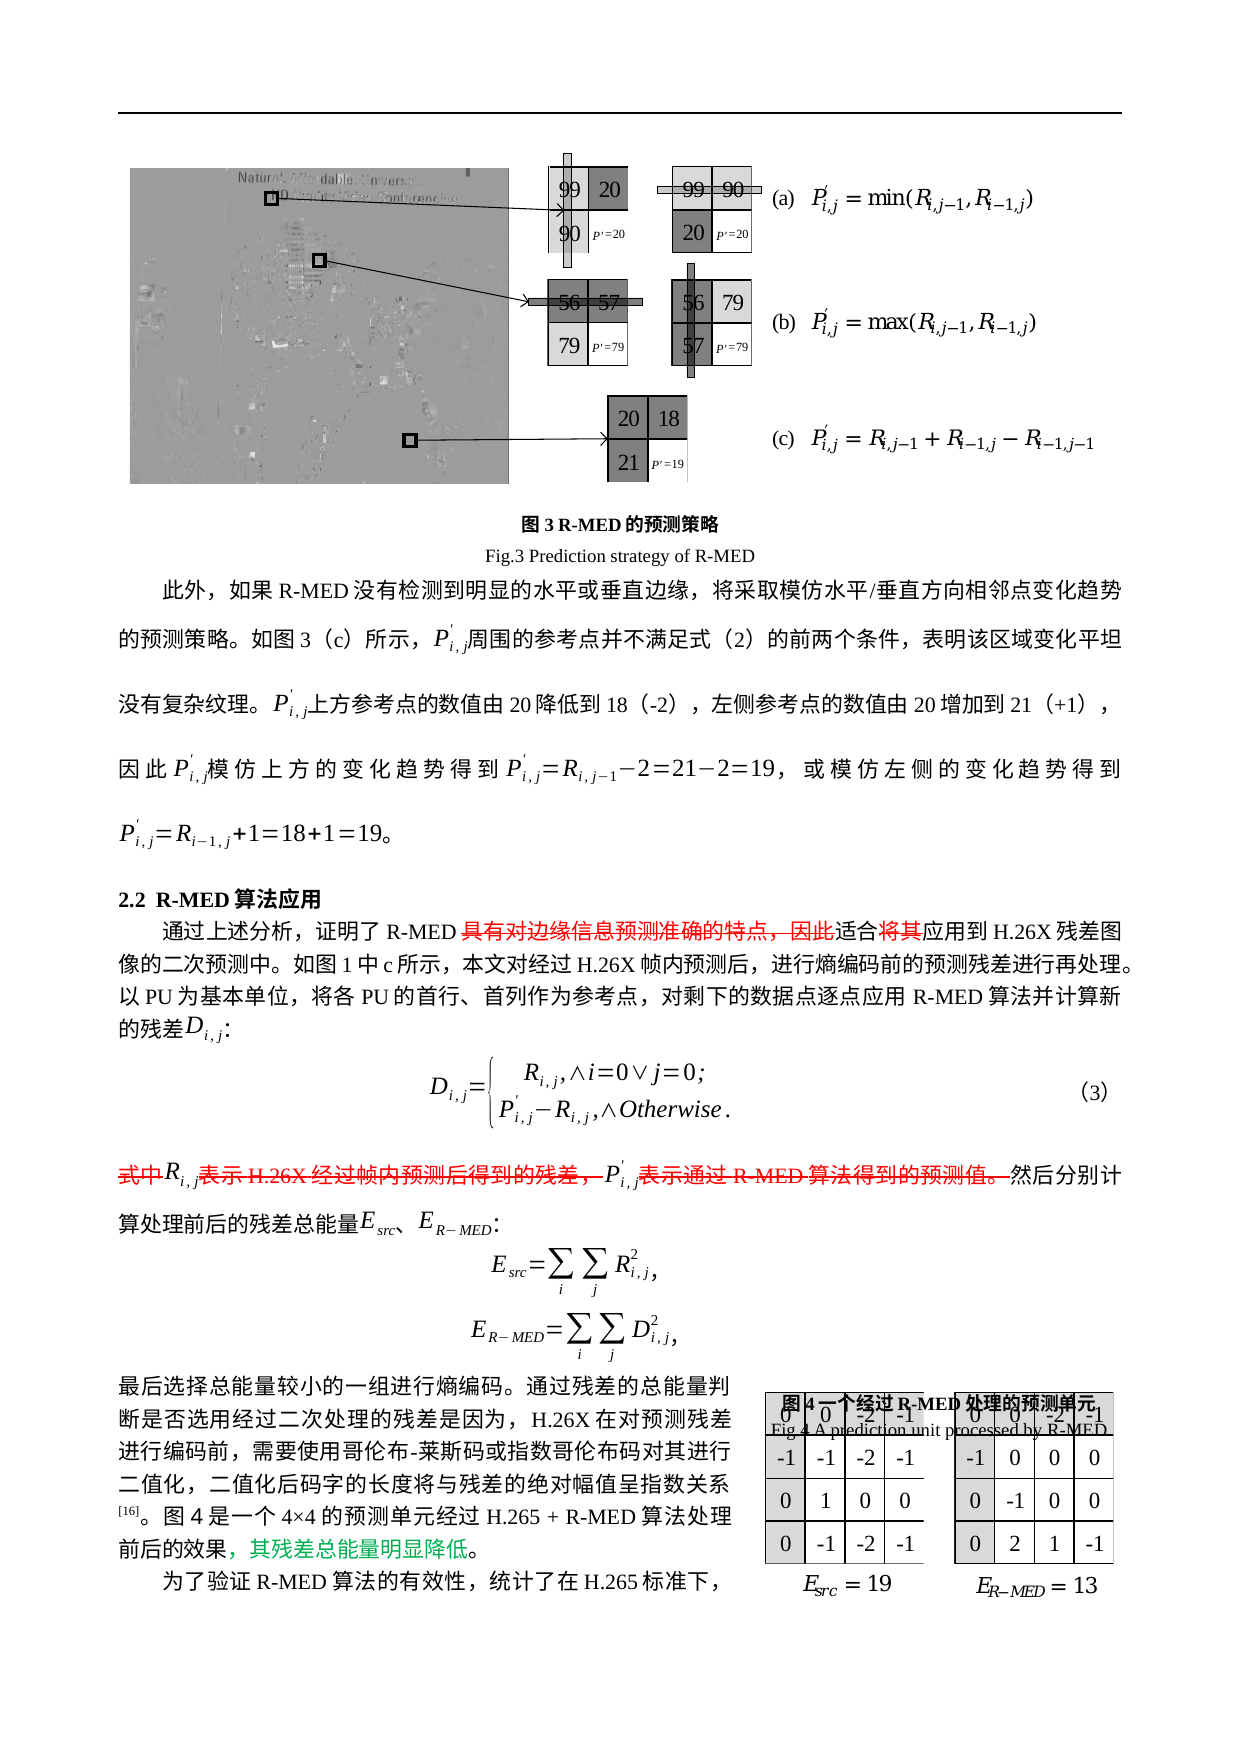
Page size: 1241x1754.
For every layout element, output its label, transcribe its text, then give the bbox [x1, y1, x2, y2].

text 最后选择总能量较小的一组进行熵编码。通过残差的总能量判断是否选用经过二次处理的残差是因为，H.26X在对预测残差进行编码前，需要使用哥伦布-莱斯码或指数哥伦布码对其进行二值化，二值化后码字的长度将与残差的绝对幅值呈指数关系[16]。图4是一个4×4的预测单元经过H.265 + R-MED算法处理前后的效果，其残差总能量明显降低。 [118, 1369, 1122, 1564]
text Fig.4 A prediction unit processed by R-MED [762, 1416, 1116, 1441]
text 式中表示H.26X经过帧内预测后得到的残差，表示通过R-MED算法得到的预测值。然后分别计算处理前后的残差总能量、： [118, 1141, 1122, 1239]
text ， [118, 1239, 1122, 1304]
text ， [118, 1304, 1122, 1369]
text 图 3 R-MED的预测策略 [118, 507, 1122, 540]
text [118, 1564, 1122, 1596]
text （3） [118, 1044, 1122, 1141]
text Fig.3 Prediction strategy of R-MED [118, 540, 1122, 572]
text 图 4 一个经过R-MED处理的预测单元 [762, 1388, 1116, 1416]
list R-MED算法应用 [118, 881, 1122, 914]
text 通过上述分析，证明了R-MED具有对边缘信息预测准确的特点，因此适合将其应用到H.26X残差图像的二次预测中。如图1中c所示，本文对经过H.26X帧内预测后，进行熵编码前的预测残差进行再处理。以PU为基本单位，将各PU的首行、首列作为参考点，对剩下的数据点逐点应用R-MED算法并计算新的残差： [118, 914, 1122, 1044]
text 此外，如果R-MED没有检测到明显的水平或垂直边缘，将采取模仿水平/垂直方向相邻点变化趋势的预测策略。如图3（c）所示，周围的参考点并不满足式（2）的前两个条件，表明该区域变化平坦没有复杂纹理。上方参考点的数值由20降低到18（-2），左侧参考点的数值由20增加到21（+1），因此模仿上方的变化趋势得到，或模仿左侧的变化趋势得到。 [118, 572, 1122, 865]
